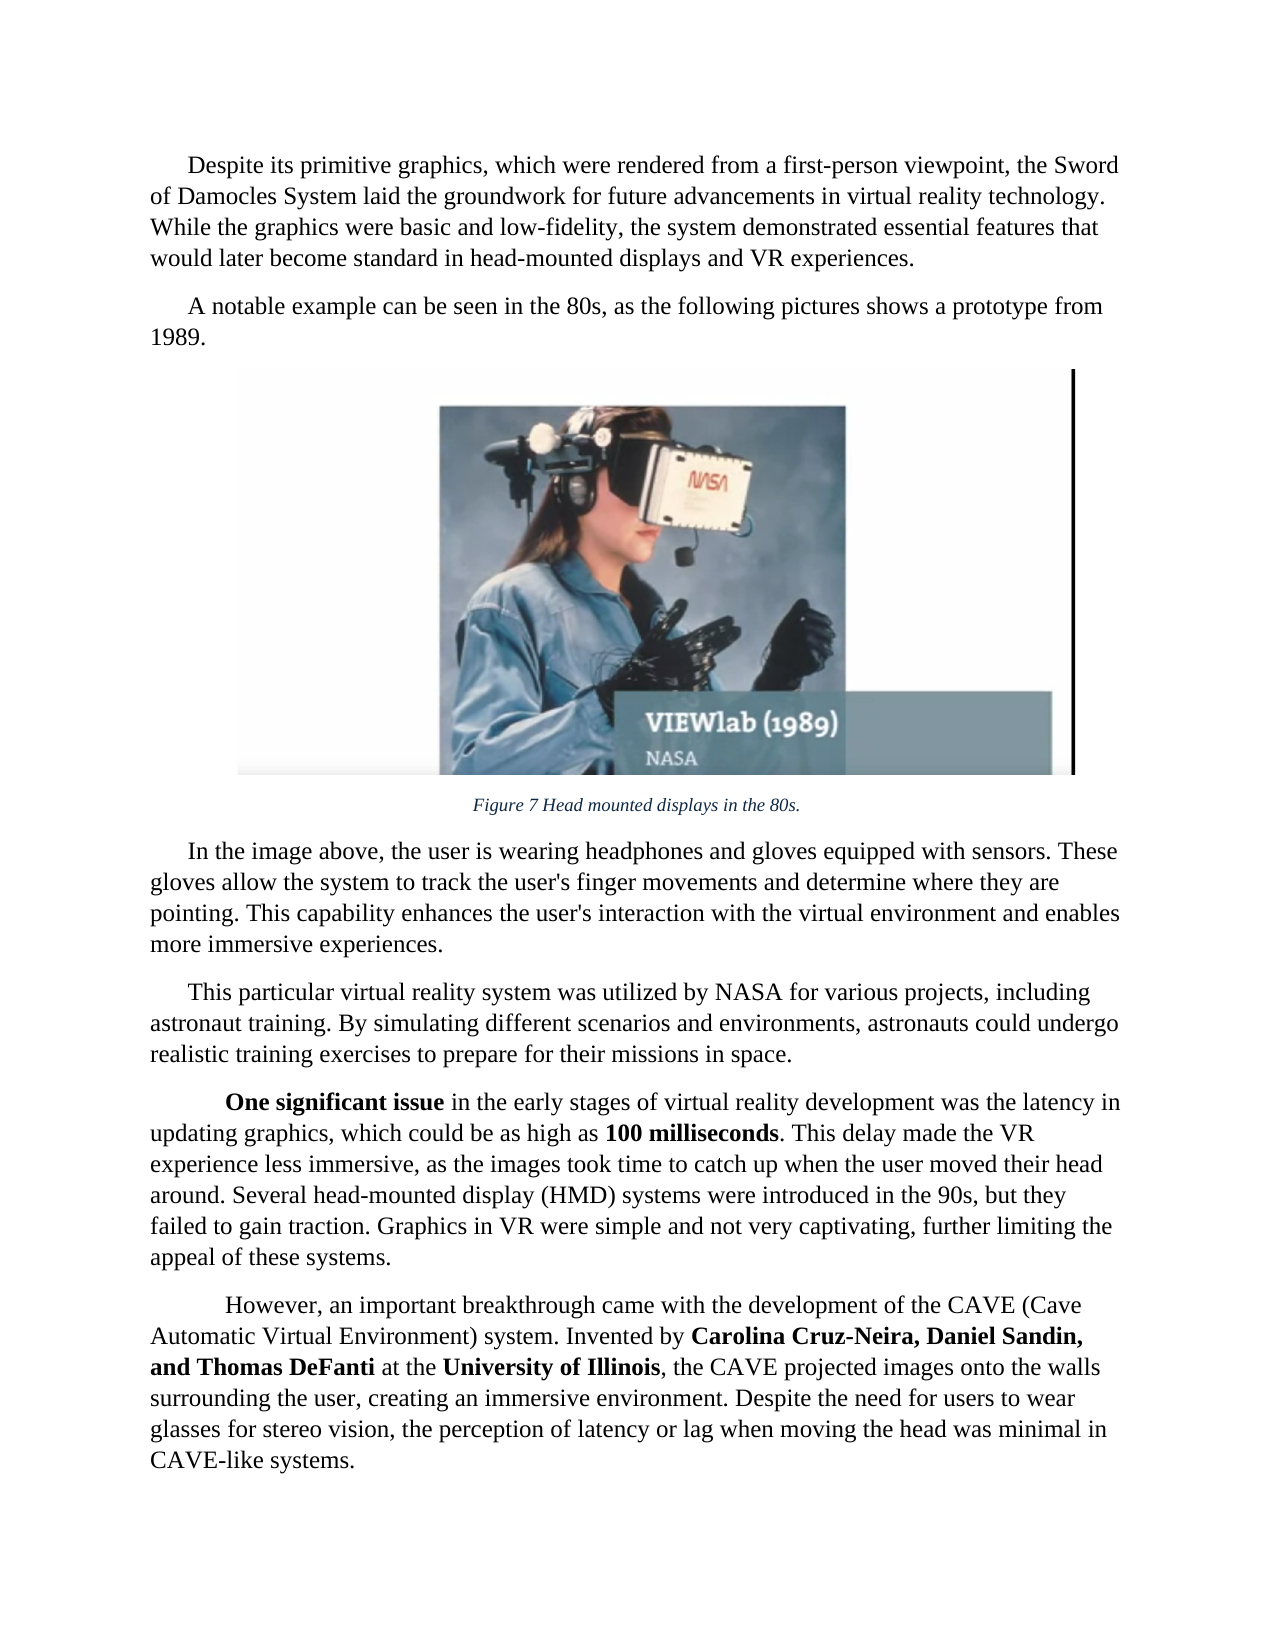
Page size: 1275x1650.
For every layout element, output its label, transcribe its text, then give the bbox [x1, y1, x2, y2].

text A notable example can be seen in the 80s, as the following pictures shows a prototype from 1989. [150, 291, 1125, 351]
text This particular virtual reality system was utilized by NASA for various projects, including astronaut training. By simulating different scenarios and environments, astronauts could undergo realistic training exercises to prepare for their missions in space. [150, 977, 1125, 1068]
text Figure 7 Head mounted displays in the 80s. [150, 794, 1125, 815]
text One significant issue in the early stages of virtual reality development was the latency in updating graphics, which could be as high as 100 milliseconds. This delay made the VR experience less immersive, as the images took time to catch up when the user moved their head around. Several head-mounted display (HMD) systems were introduced in the 90s, but they failed to gain traction. Graphics in VR were simple and not very captivating, further limiting the appeal of these systems. [150, 1087, 1125, 1271]
text Despite its primitive graphics, which were rendered from a first-person viewpoint, the Sword of Damocles System laid the groundwork for future advancements in virtual reality technology. While the graphics were basic and low-fidelity, the system demonstrated essential features that would later become standard in head-mounted displays and VR experiences. [150, 150, 1125, 272]
text In the image above, the user is wearing headphones and gloves equipped with sensors. These gloves allow the system to track the user's finger movements and determine where they are pointing. This capability enhances the user's interaction with the virtual environment and enables more immersive experiences. [150, 836, 1125, 958]
text However, an important breakthrough came with the development of the CAVE (Cave Automatic Virtual Environment) system. Invented by Carolina Cruz-Neira, Daniel Sandin, and Thomas DeFanti at the University of Illinois, the CAVE projected images onto the walls surrounding the user, creating an immersive environment. Despite the need for users to wear glasses for stereo vision, the perception of latency or lag when moving the head was minimal in CAVE-like systems. [150, 1290, 1125, 1474]
picture [237, 369, 1076, 775]
